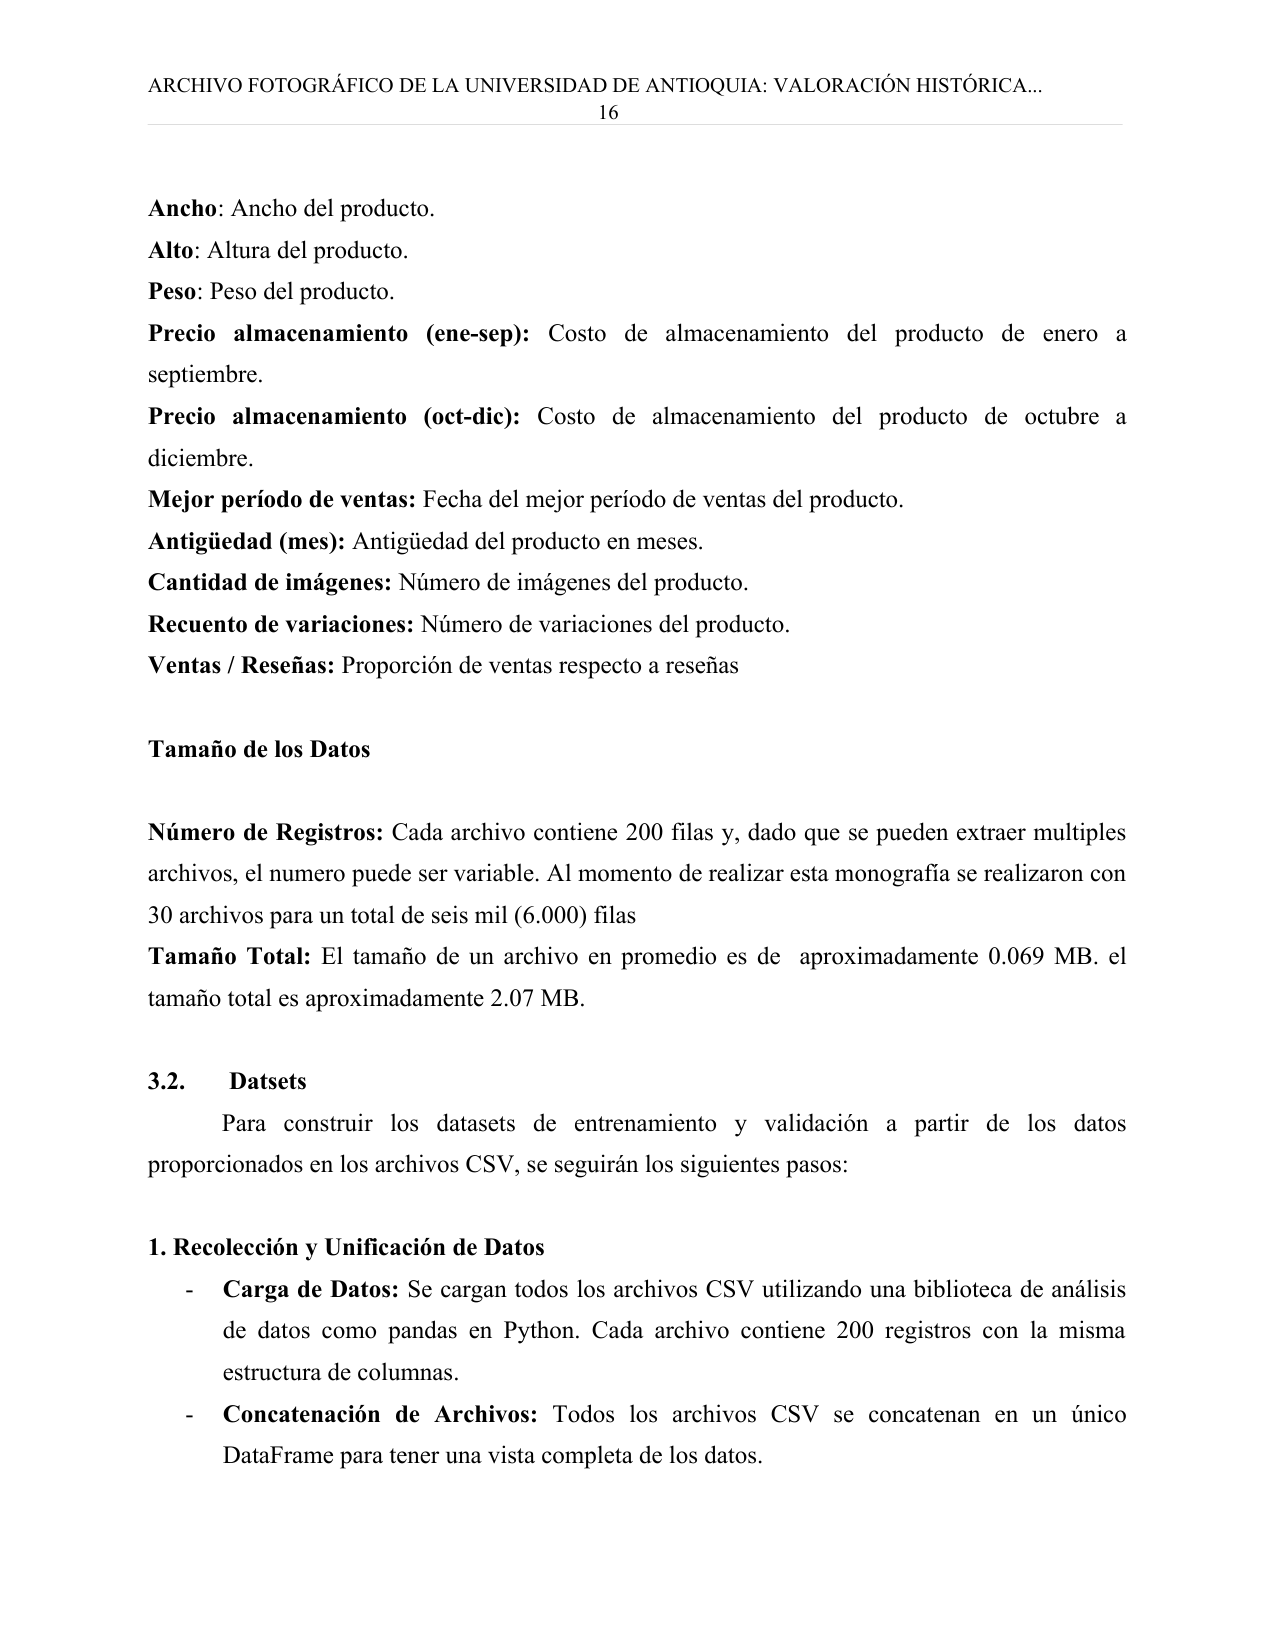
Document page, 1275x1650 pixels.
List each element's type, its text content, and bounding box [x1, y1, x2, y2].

text Ancho: Ancho del producto. [148, 194, 1127, 222]
text Para construir los datasets de entrenamiento y validación a partir de los datos proporcionados en los archivos CSV, se seguirán los siguientes pasos: [148, 1109, 1127, 1178]
text Número de Registros: Cada archivo contiene 200 filas y, dado que se pueden extraer multiples archivos, el numero puede ser variable. Al momento de realizar esta monografía se realizaron con 30 archivos para un total de seis mil (6.000) filas [148, 818, 1127, 929]
subtitle Datsets [148, 1067, 1127, 1095]
text Tamaño de los Datos [148, 735, 1127, 762]
text Ventas / Reseñas: Proporción de ventas respecto a reseñas [148, 652, 1127, 679]
text Alto: Altura del producto. [148, 236, 1127, 264]
text Cantidad de imágenes: Número de imágenes del producto. [148, 568, 1127, 596]
text Tamaño Total: El tamaño de un archivo en promedio es de aproximadamente 0.069 MB. el tamaño total es aproximadamente 2.07 MB. [148, 942, 1127, 1012]
text Recuento de variaciones: Número de variaciones del producto. [148, 610, 1127, 638]
list Concatenación de Archivos: Todos los archivos CSV se concatenan en un único DataFrame para tener una vista completa de los datos. [185, 1400, 1127, 1469]
text Antigüedad (mes): Antigüedad del producto en meses. [148, 527, 1127, 554]
text Mejor período de ventas: Fecha del mejor período de ventas del producto. [148, 485, 1127, 513]
text Precio almacenamiento (oct-dic): Costo de almacenamiento del producto de octubre a diciembre. [148, 402, 1127, 471]
text Peso: Peso del producto. [148, 277, 1127, 305]
list Carga de Datos: Se cargan todos los archivos CSV utilizando una biblioteca de análisis de datos como pandas en Python. Cada archivo contiene 200 registros con la misma estructura de columnas. [185, 1275, 1127, 1386]
text 1. Recolección y Unificación de Datos [148, 1233, 1127, 1261]
text Precio almacenamiento (ene-sep): Costo de almacenamiento del producto de enero a septiembre. [148, 319, 1127, 388]
